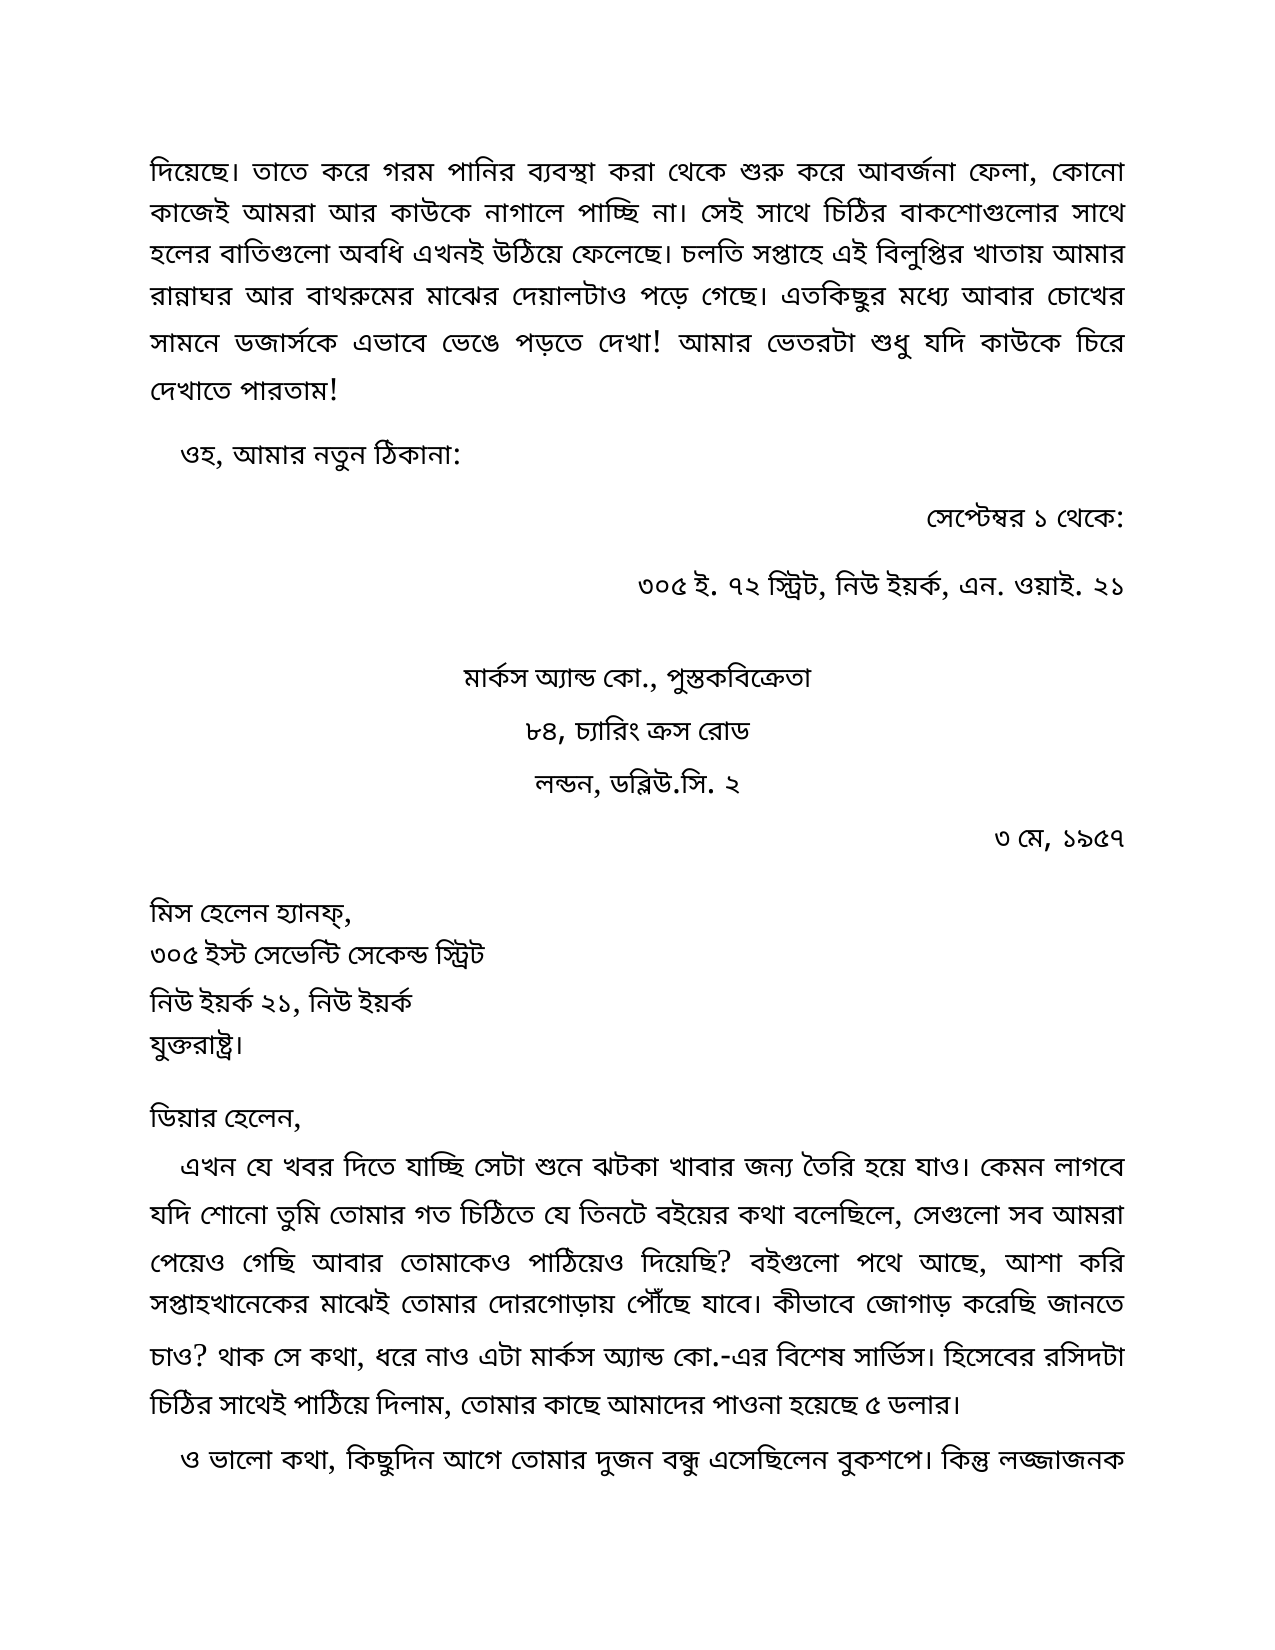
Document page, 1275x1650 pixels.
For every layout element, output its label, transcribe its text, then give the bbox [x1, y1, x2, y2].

text সেপ্টেম্বর ১ থেকে: [150, 496, 1125, 539]
text এখন যে খবর দিতে যাচ্ছি সেটা শুনে ঝটকা খাবার জন্য তৈরি হয়ে যাও। কেমন লাগবে যদি শোনো তুমি তোমার গত চিঠিতে যে তিনটে বইয়ের কথা বলেছিলে, সেগুলো সব আমরা পেয়েও গেছি আবার তোমাকেও পাঠিয়েও দিয়েছি? বইগুলো পথে আছে, আশা করি সপ্তাহখানেকের মাঝেই তোমার দোরগোড়ায় পৌঁছে যাবে। কীভাবে জোগাড় করেছি জানতে চাও? থাক সে কথা, ধরে নাও এটা মার্কস অ্যান্ড কো.-এর বিশেষ সার্ভিস। হিসেবের রসিদটা চিঠির সাথেই পাঠিয়ে দিলাম, তোমার কাছে আমাদের পাওনা হয়েছে ৫ ডলার। [150, 1151, 1125, 1426]
text লন্ডন, ডব্লিউ.সি. ২ [150, 758, 1125, 805]
text ৩০৫ ইস্ট সেভেন্টি সেকেন্ড স্ট্রিট [150, 940, 1125, 976]
text ৮৪, চ্যারিং ক্রস রোড [150, 704, 1125, 751]
text নিউ ইয়র্ক ২১, নিউ ইয়র্ক [150, 981, 1125, 1023]
text ৩ মে, ১৯৫৭ [150, 812, 1125, 858]
text মিস হেলেন হ্যানফ্, [150, 891, 1125, 933]
text যুক্তরাষ্ট্র। [150, 1029, 1125, 1065]
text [150, 1438, 1125, 1481]
text মার্কস অ্যান্ড কো., পুস্তকবিক্রেতা [150, 656, 1125, 698]
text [150, 150, 1125, 412]
text ওহ, আমার নতুন ঠিকানা: [150, 433, 1125, 475]
text ৩০৫ ই. ৭২ স্ট্রিট, নিউ ইয়র্ক, এন. ওয়াই. ২১ [150, 560, 1125, 607]
text ডিয়ার হেলেন, [150, 1097, 1125, 1139]
